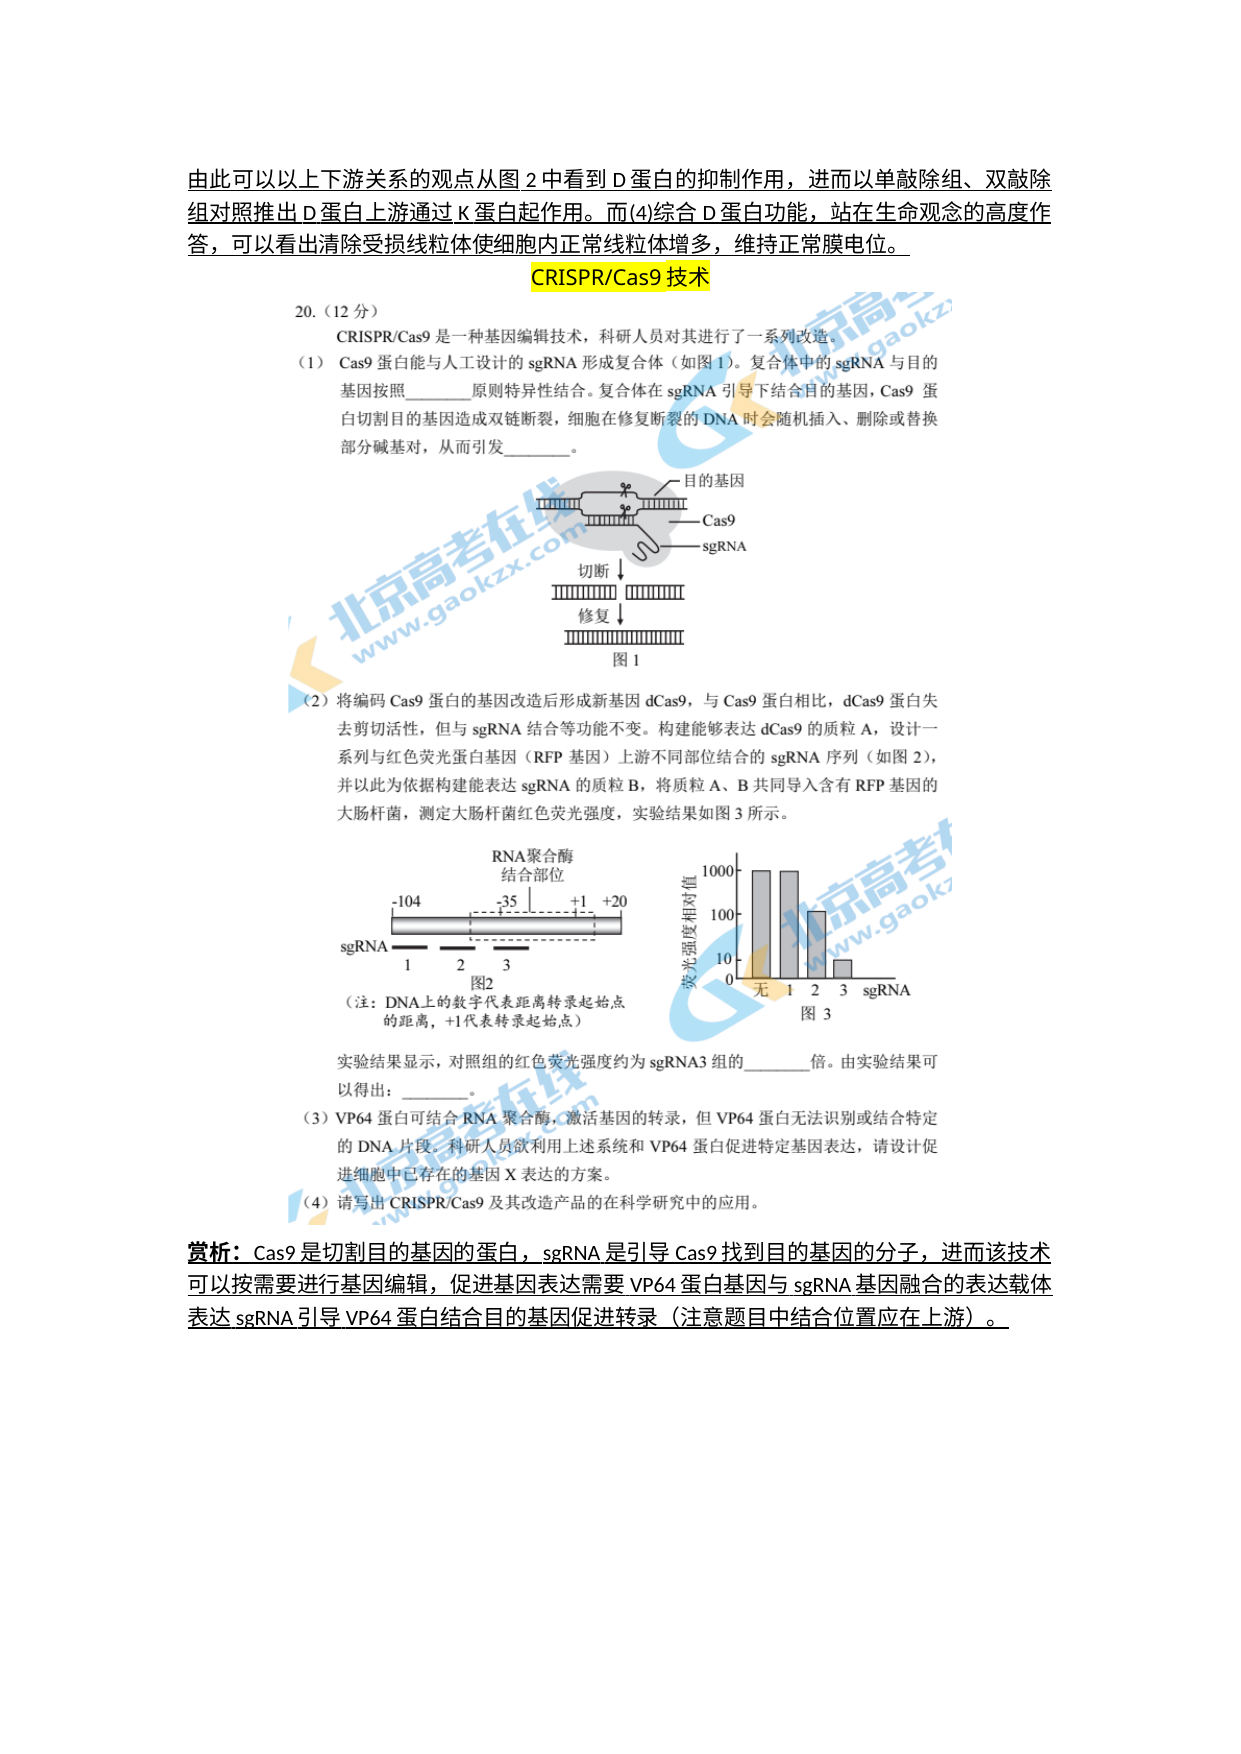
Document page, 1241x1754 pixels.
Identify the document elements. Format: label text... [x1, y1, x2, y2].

text 赏析：Cas9是切割目的基因的蛋白，sgRNA是引导Cas9找到目的基因的分子，进而该技术可以按需要进行基因编辑，促进基因表达需要VP64蛋白基因与sgRNA基因融合的表达载体表达sgRNA引导VP64蛋白结合目的基因促进转录（注意题目中结合位置应在上游）。 [187, 1234, 1053, 1295]
text 赏析：Cas9是切割目的基因的蛋白，sgRNA是引导Cas9找到目的基因的分子，进而该技术可以按需要进行基因编辑，促进基因表达需要VP64蛋白基因与sgRNA基因融合的表达载体表达sgRNA引导VP64蛋白结合目的基因促进转录（注意题目中结合位置应在上游）。 [187, 1296, 1053, 1332]
picture [288, 292, 952, 1225]
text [187, 162, 1053, 259]
text CRISPR/Cas9技术 [187, 259, 1053, 292]
